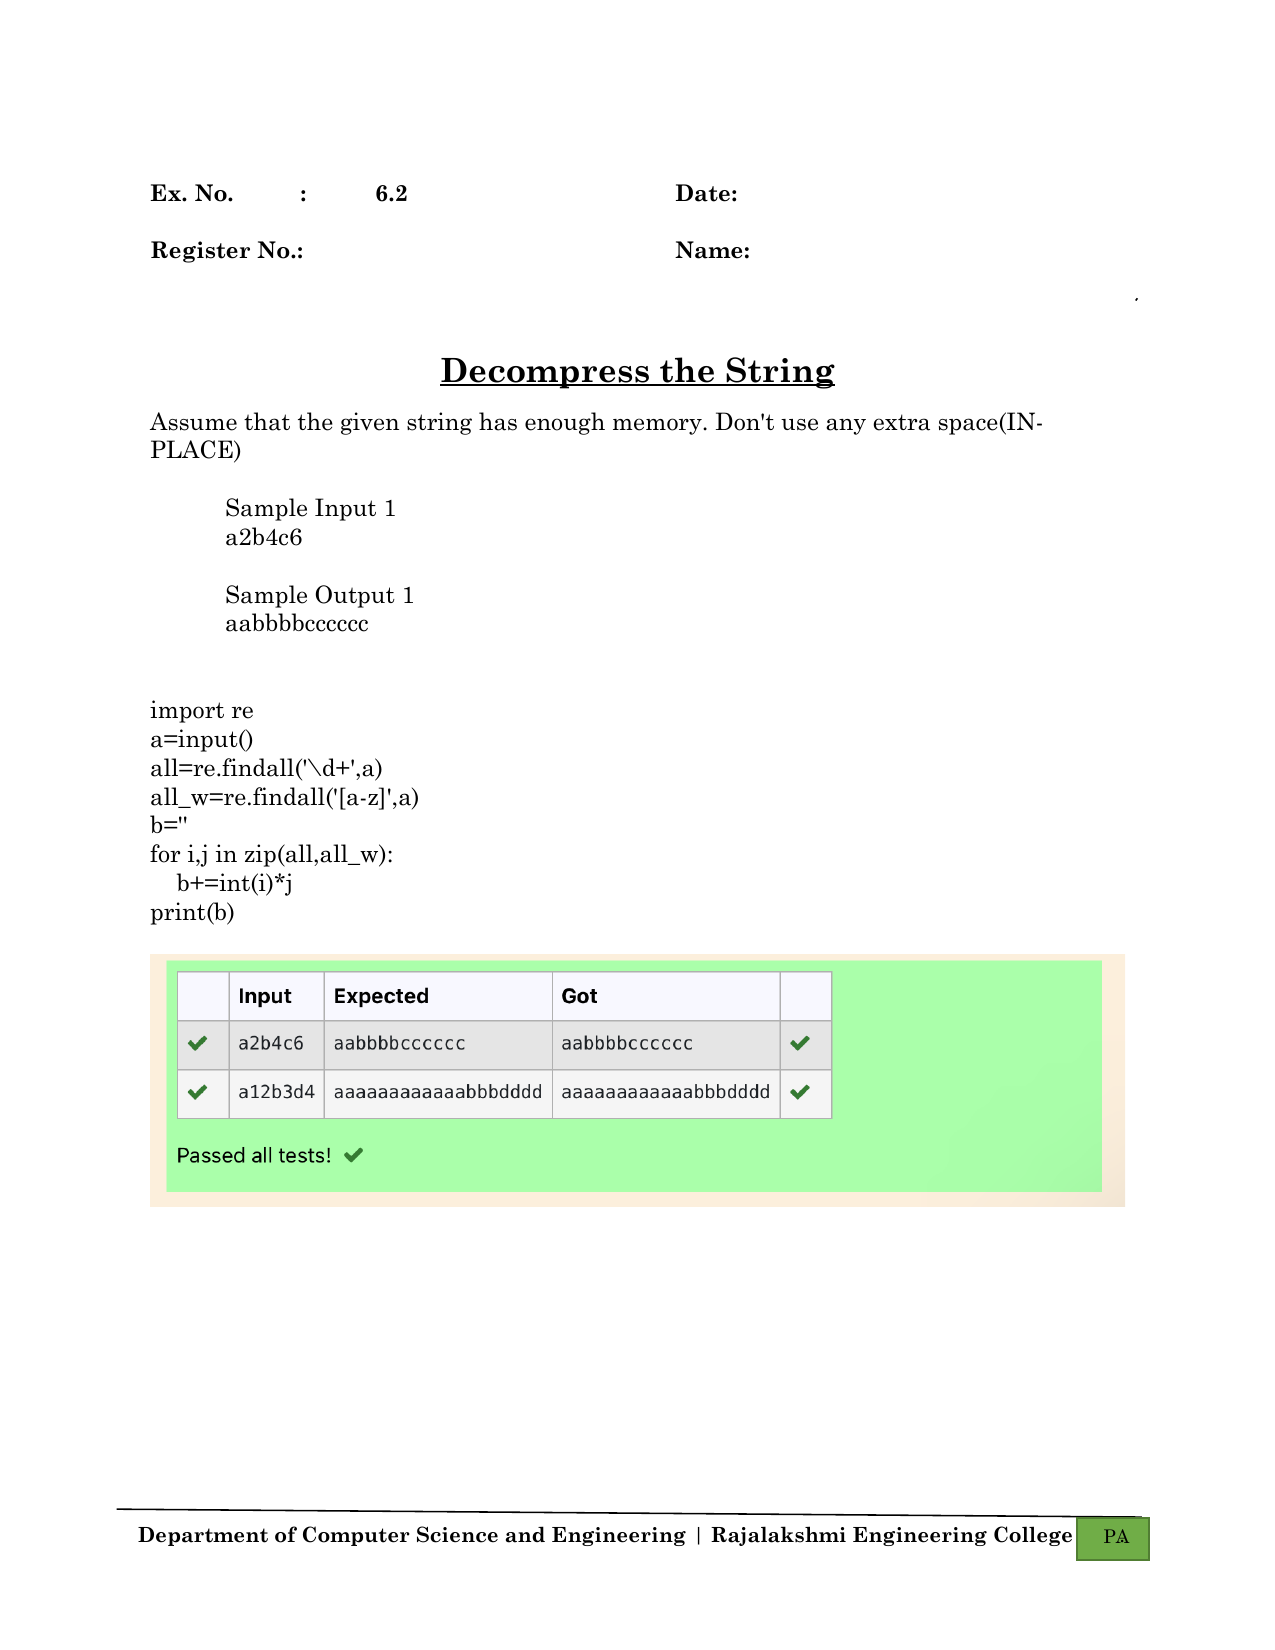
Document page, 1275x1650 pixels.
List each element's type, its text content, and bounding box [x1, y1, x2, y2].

text for i,j in zip(all,all_w): [150, 839, 1125, 868]
text Decompress the String [150, 349, 1125, 389]
text print(b) [150, 897, 1125, 926]
text Assume that the given string has enough memory. Don't use any extra space(IN-PLACE) [150, 406, 1125, 464]
text all_w=re.findall('[a-z]',a) [150, 781, 1125, 810]
text all=re.findall('\d+',a) [150, 752, 1125, 781]
text Sample Input 1 [225, 493, 1125, 522]
text Sample Output 1 [225, 579, 1125, 608]
text Register No.: Name: [150, 236, 1125, 263]
text a2b4c6 [225, 522, 1125, 551]
text b+=int(i)*j [150, 868, 1125, 897]
picture [150, 954, 1125, 1207]
text a=input() [150, 724, 1125, 752]
text import re [150, 695, 1125, 724]
text b='' [150, 810, 1125, 839]
text aabbbbcccccc [225, 608, 1125, 637]
text Ex. No. : 6.2 Date: [150, 179, 1125, 207]
